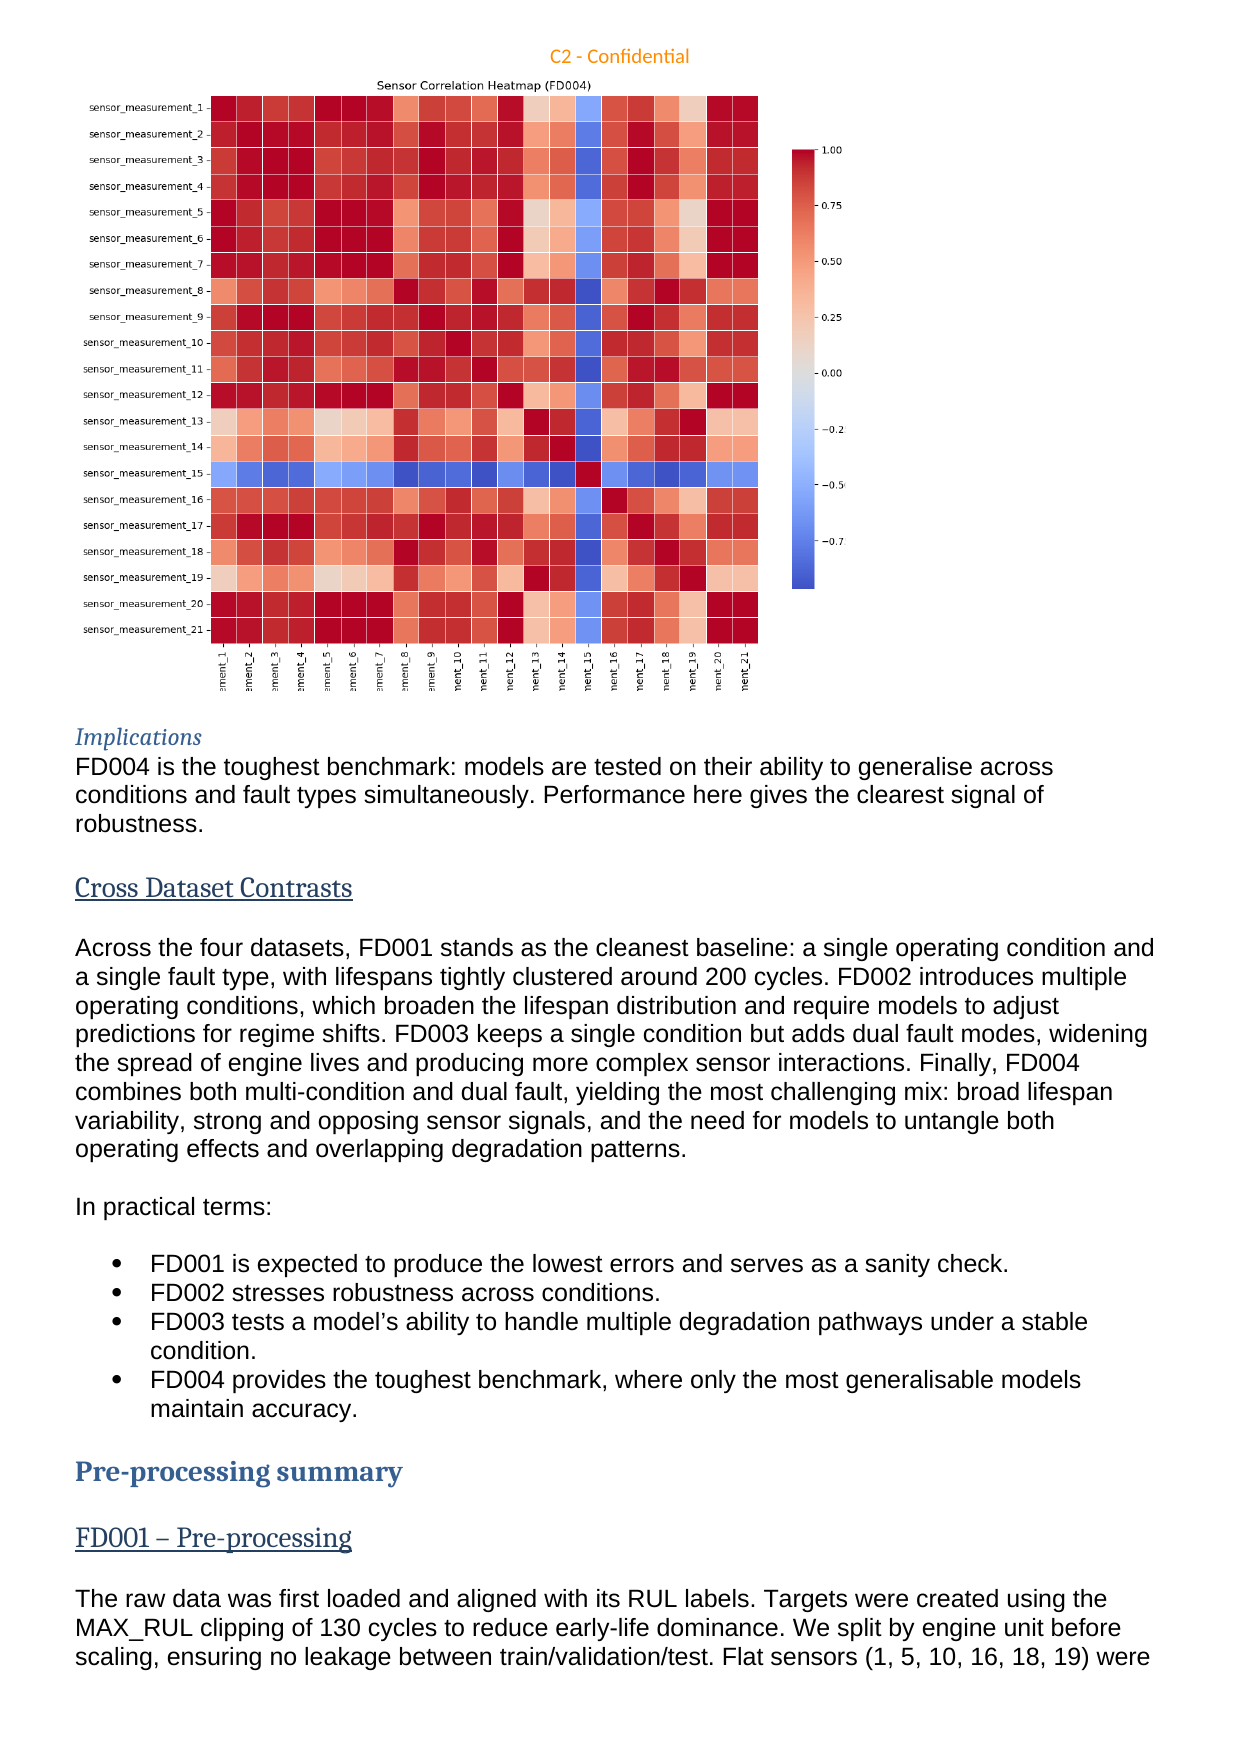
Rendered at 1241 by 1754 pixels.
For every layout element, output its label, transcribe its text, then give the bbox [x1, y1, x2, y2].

list FD003 tests a model’s ability to handle multiple degradation pathways under a stable condition. [112, 1307, 1165, 1365]
subtitle Cross Dataset Contrasts [75, 871, 1165, 904]
subtitle FD001 – Pre-processing [75, 1522, 1165, 1555]
subtitle Implications [75, 723, 1165, 752]
list FD001 is expected to produce the lowest errors and serves as a sanity check. [112, 1249, 1165, 1278]
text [75, 1584, 1165, 1670]
subtitle Pre-processing summary [75, 1455, 1165, 1489]
text Across the four datasets, FD001 stands as the cleanest baseline: a single operating condition and a single fault type, with lifespans tightly clustered around 200 cycles. FD002 introduces multiple operating conditions, which broaden the lifespan distribution and require models to adjust predictions for regime shifts. FD003 keeps a single condition but adds dual fault modes, widening the spread of engine lives and producing more complex sensor interactions. Finally, FD004 combines both multi-condition and dual fault, yielding the most challenging mix: broad lifespan variability, strong and opposing sensor signals, and the need for models to untangle both operating effects and overlapping degradation patterns. [75, 933, 1165, 1163]
list FD004 provides the toughest benchmark, where only the most generalisable models maintain accuracy. [112, 1365, 1165, 1422]
text In practical terms: [75, 1192, 1165, 1221]
list FD002 stresses robustness across conditions. [112, 1278, 1165, 1307]
text FD004 is the toughest benchmark: models are tested on their ability to generalise across conditions and fault types simultaneously. Performance here gives the clearest signal of robustness. [75, 752, 1165, 838]
